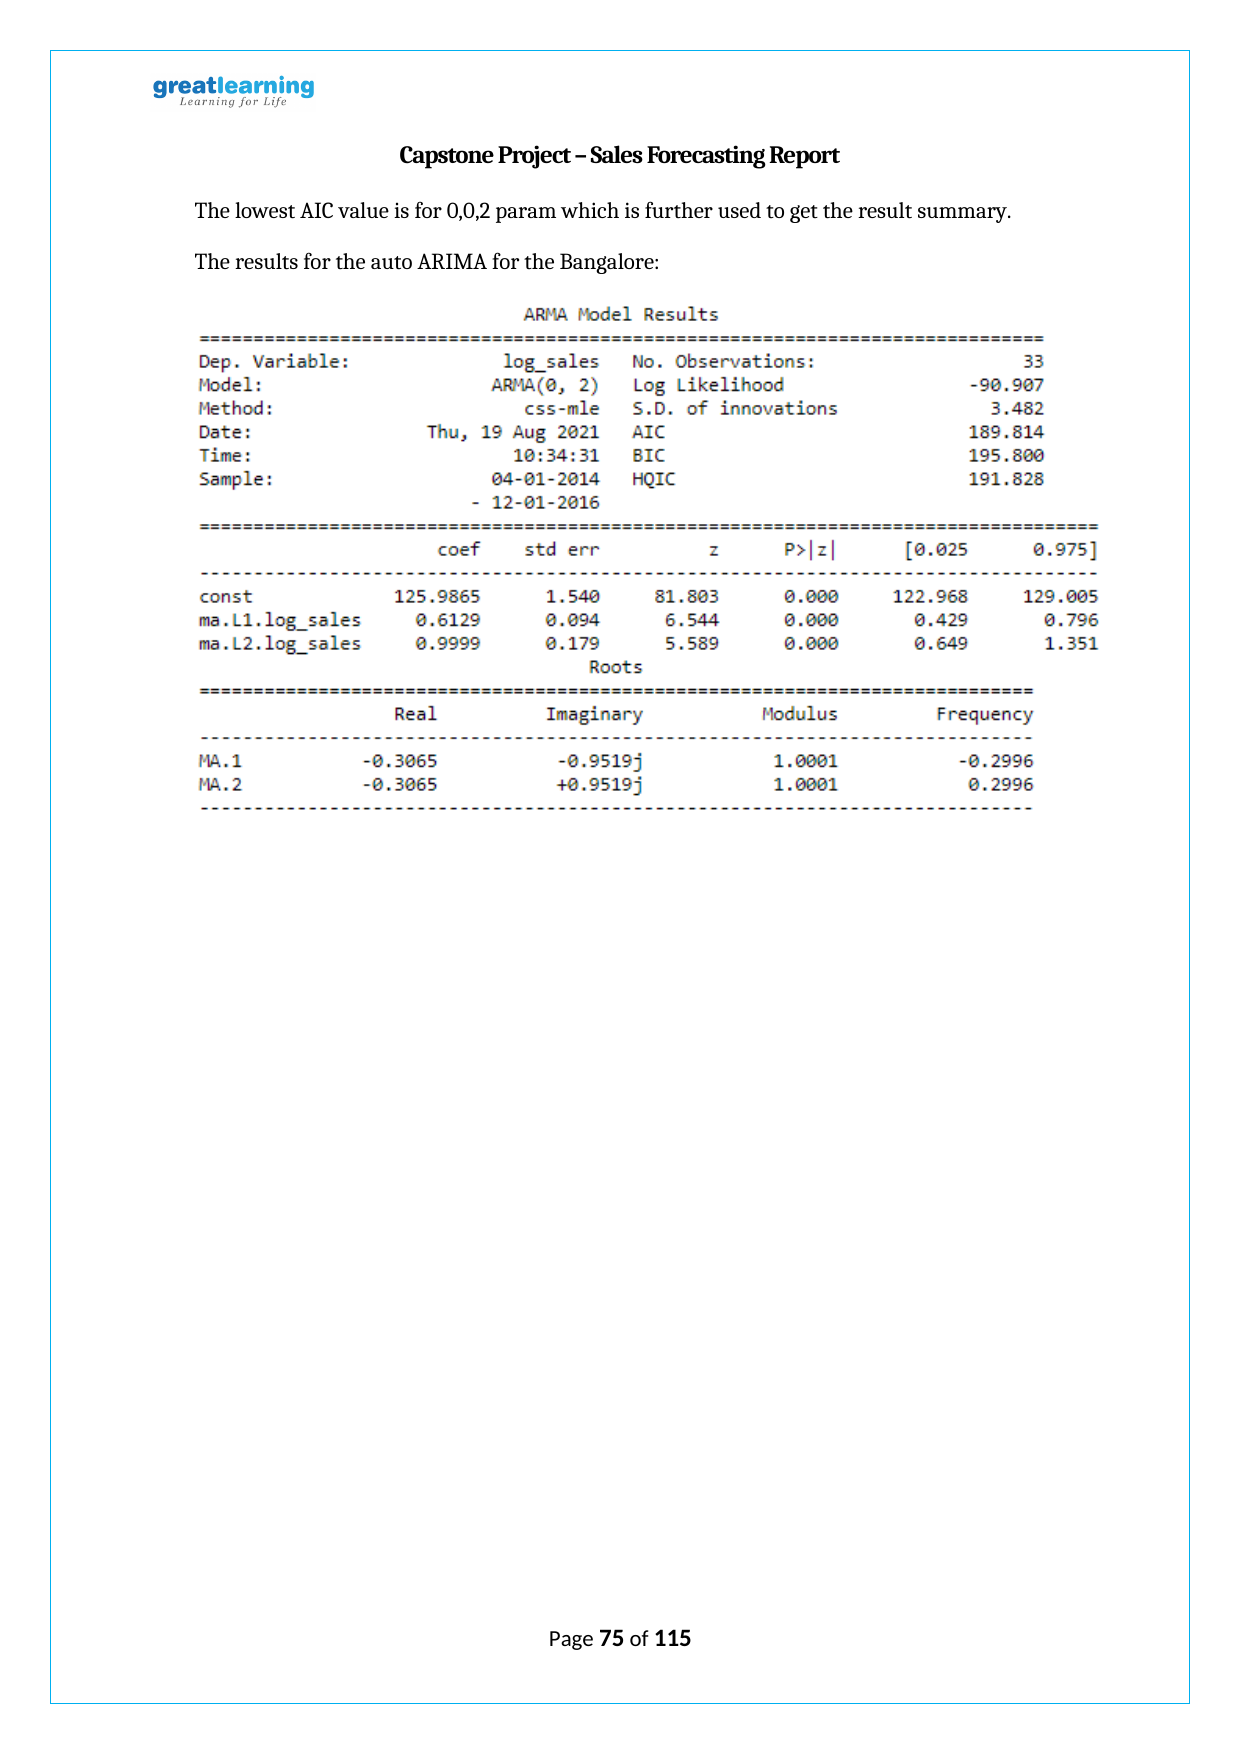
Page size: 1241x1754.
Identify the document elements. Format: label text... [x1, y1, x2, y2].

picture [150, 73, 316, 112]
text The results for the auto ARIMA for the Bangalore: [150, 249, 1090, 275]
text The lowest AIC value is for 0,0,2 param which is further used to get the result summary. [150, 198, 1090, 224]
picture [194, 299, 1125, 841]
